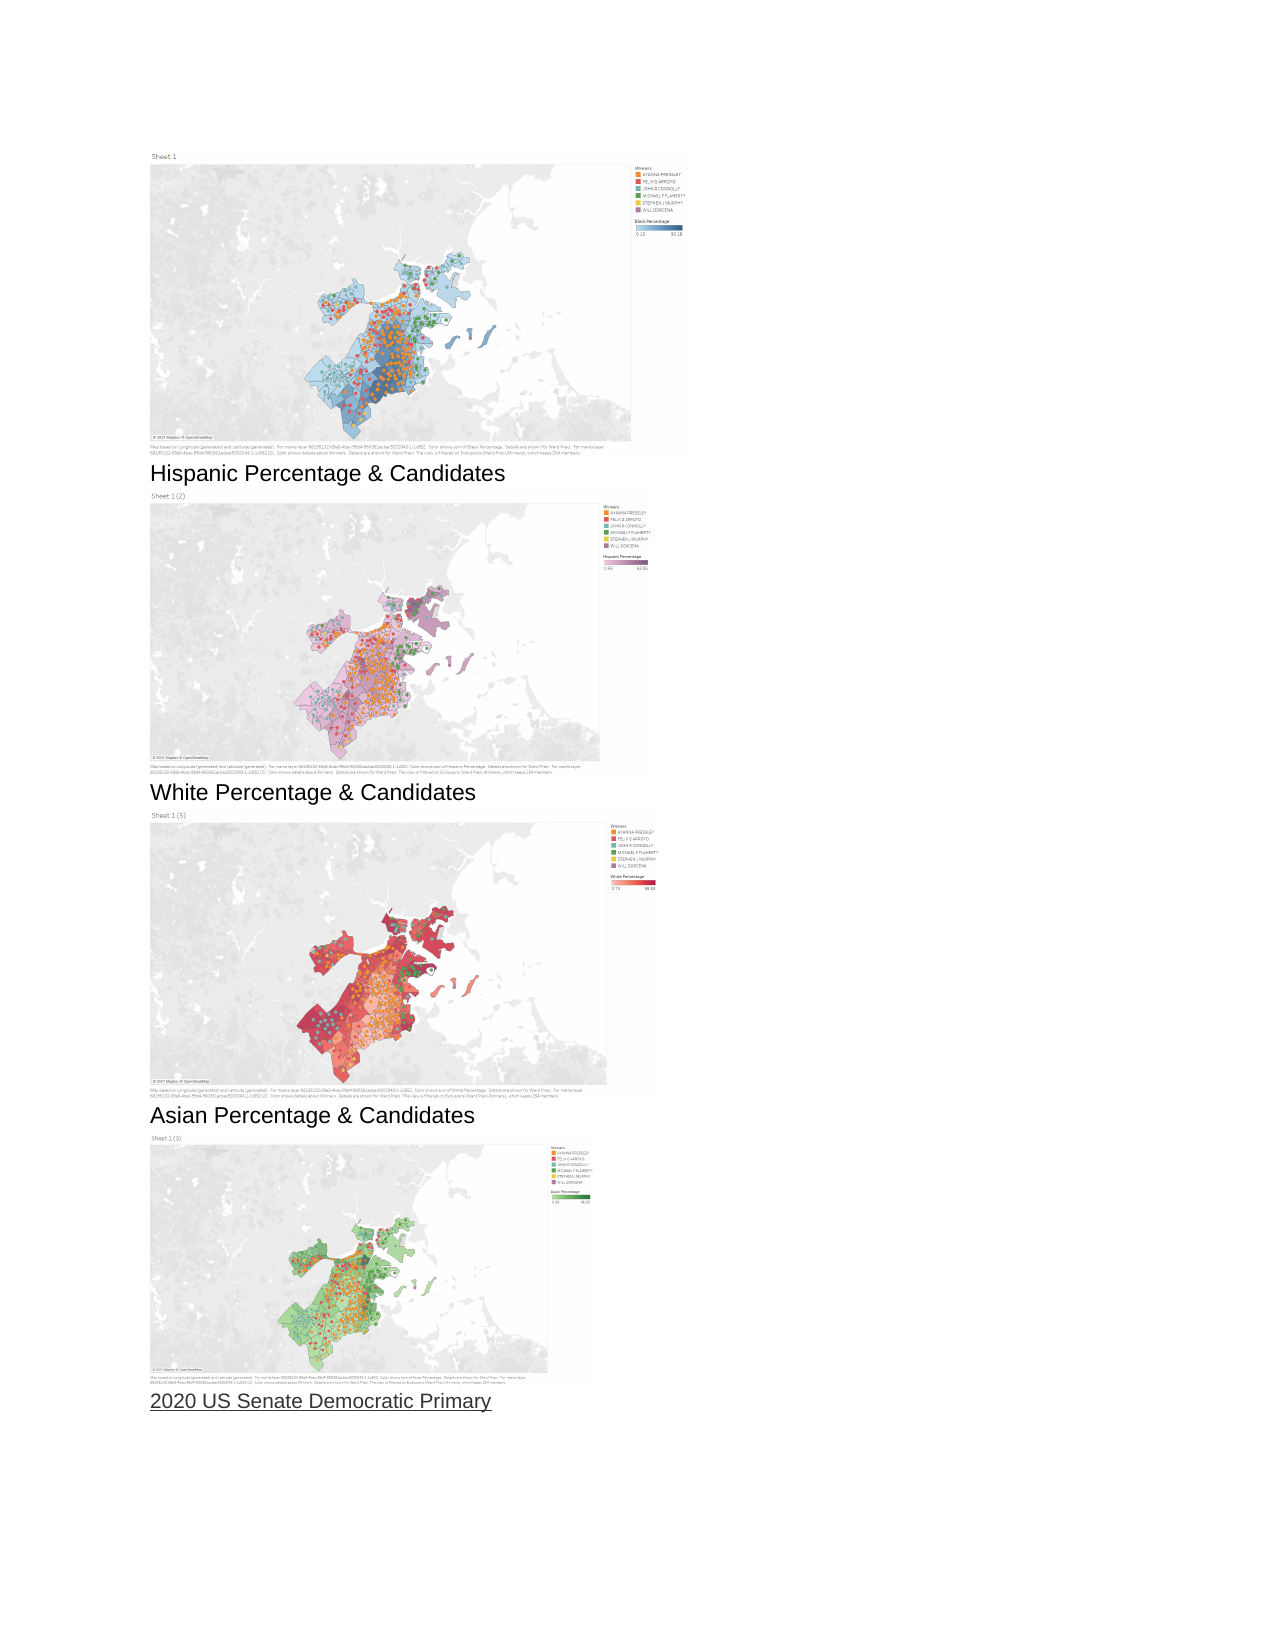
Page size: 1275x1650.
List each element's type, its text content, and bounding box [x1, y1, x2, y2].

text White Percentage & Candidates [150, 779, 1125, 805]
text Hispanic Percentage & Candidates [150, 459, 1125, 486]
picture [150, 150, 687, 456]
picture [150, 489, 652, 775]
picture [150, 808, 660, 1099]
text 2020 US Senate Democratic Primary [150, 1389, 1125, 1413]
picture [150, 1132, 594, 1385]
text Asian Percentage & Candidates [150, 1102, 1125, 1129]
